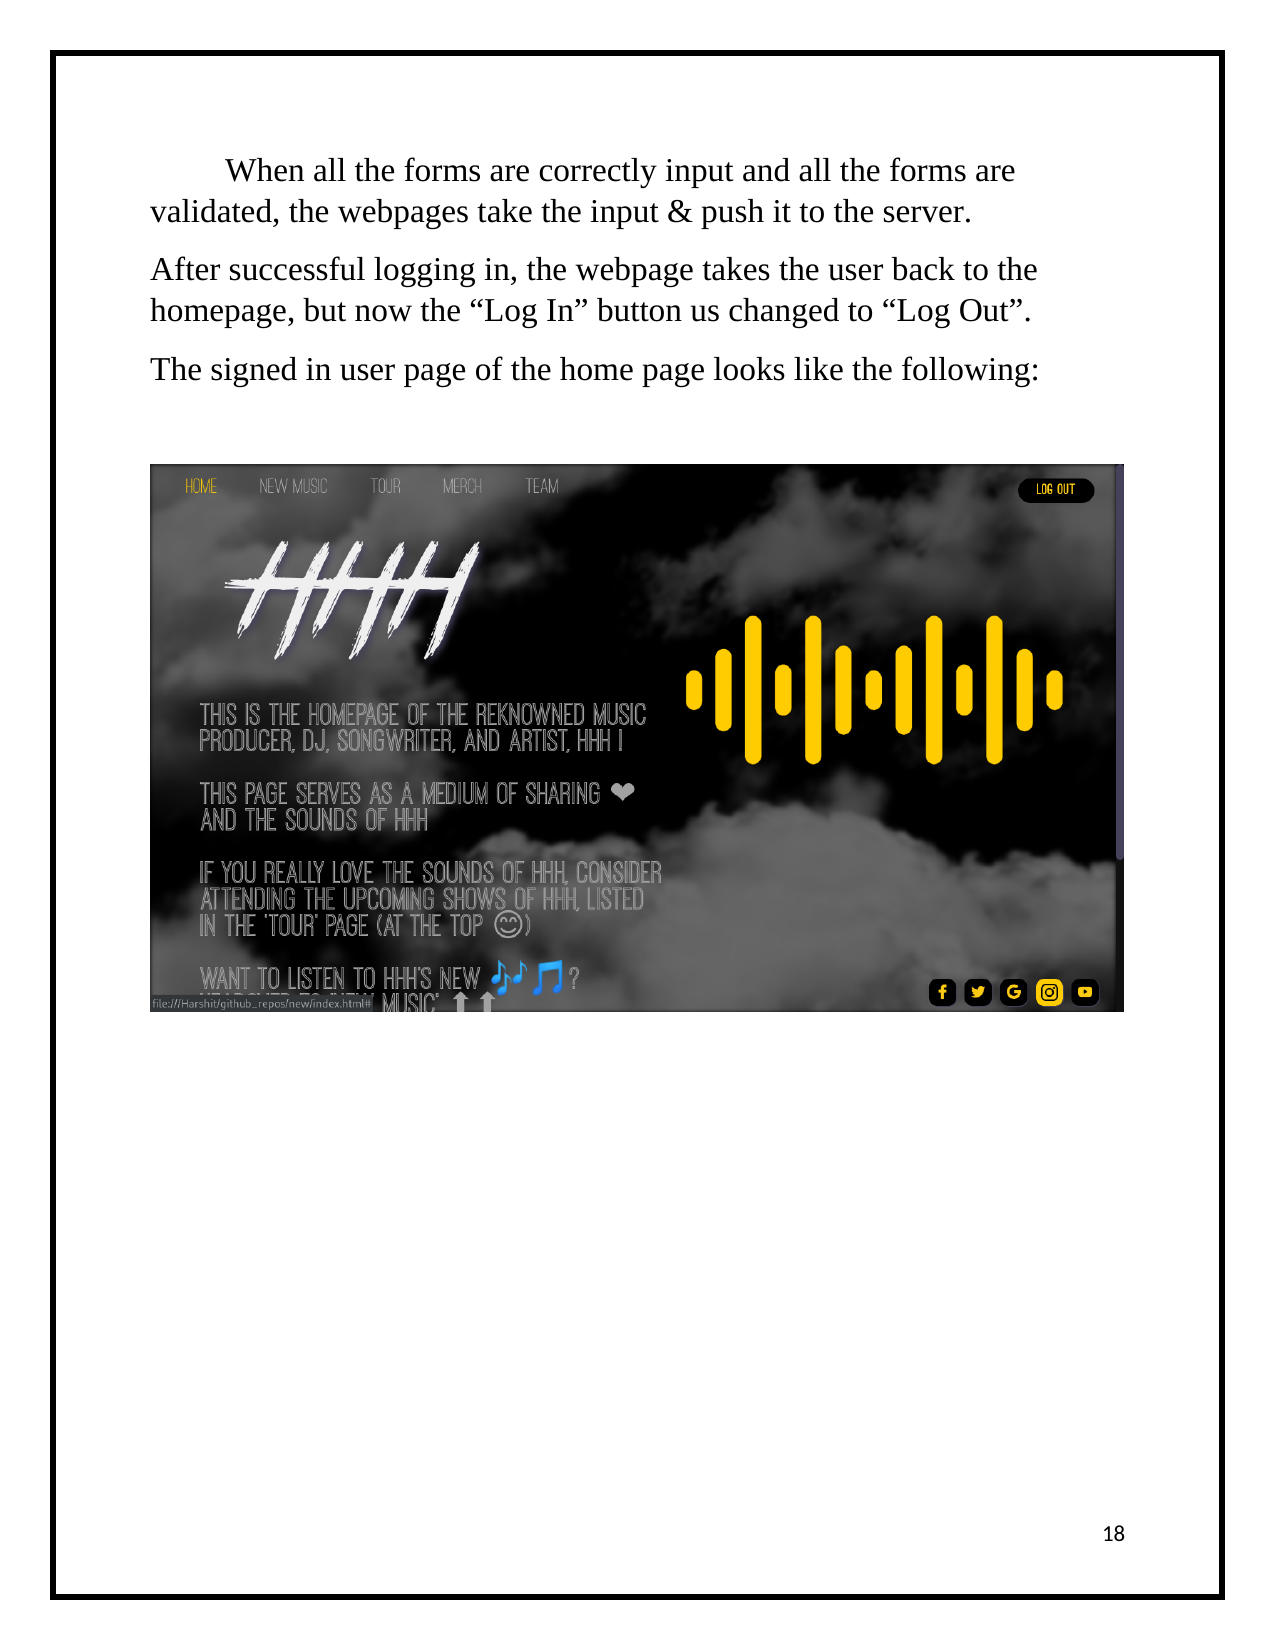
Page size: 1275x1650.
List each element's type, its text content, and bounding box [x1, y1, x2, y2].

text After successful logging in, the webpage takes the user back to the homepage, but now the “Log In” button us changed to “Log Out”. [150, 249, 1125, 329]
picture [150, 464, 1124, 1012]
text The signed in user page of the home page looks like the following: [150, 349, 1125, 387]
text When all the forms are correctly input and all the forms are validated, the webpages take the input & push it to the server. [150, 150, 1125, 230]
